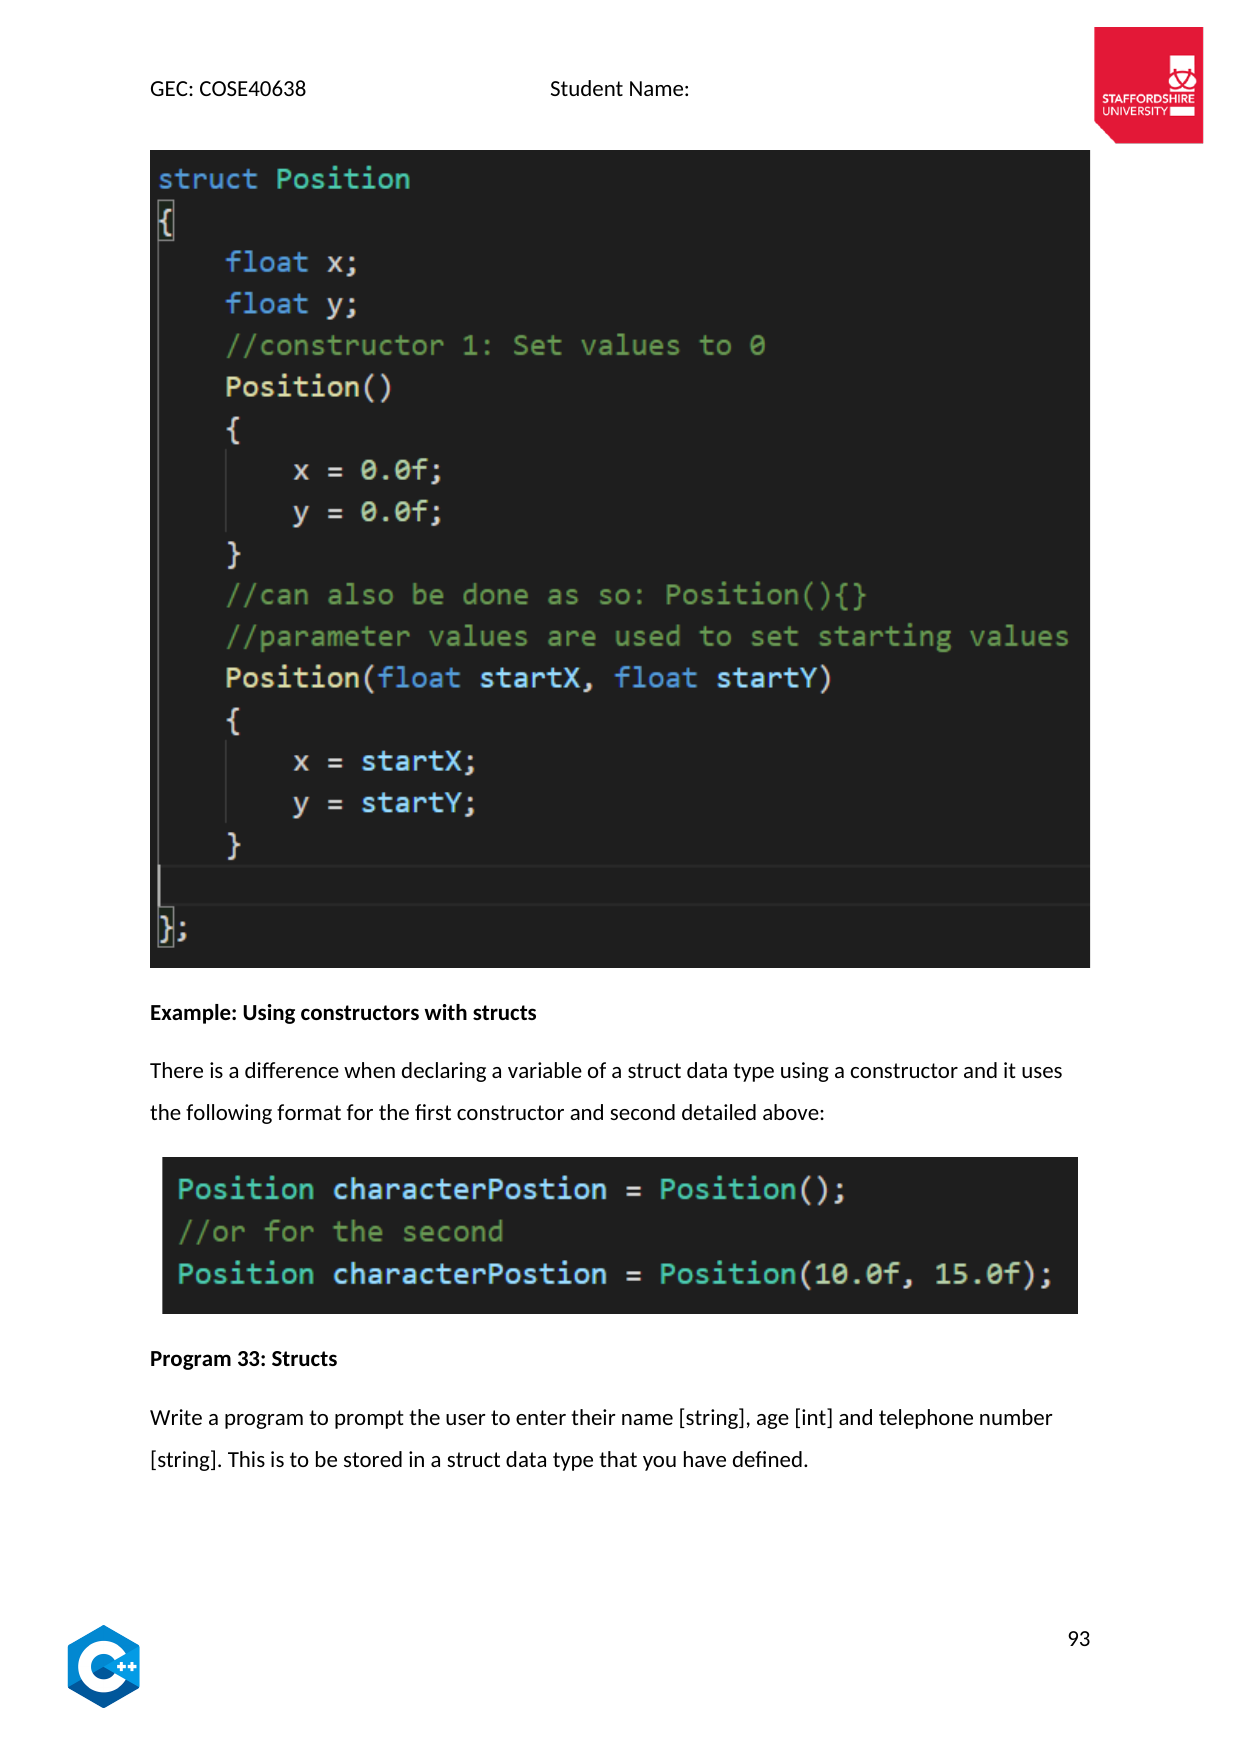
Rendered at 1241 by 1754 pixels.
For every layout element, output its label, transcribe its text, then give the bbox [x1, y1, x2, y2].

picture [53, 1625, 150, 1708]
text Example: Using constructors with structs [150, 998, 1090, 1026]
picture [162, 1157, 1078, 1314]
text Write a program to prompt the user to enter their name [string], age [int] and telephone number [string]. This is to be stored in a struct data type that you have defined. [150, 1403, 1090, 1473]
picture [1088, 27, 1209, 148]
picture [150, 150, 1091, 968]
text There is a difference when declaring a variable of a struct data type using a constructor and it uses the following format for the first constructor and second detailed above: [150, 1057, 1090, 1127]
text Program 33: Structs [150, 1344, 1090, 1372]
